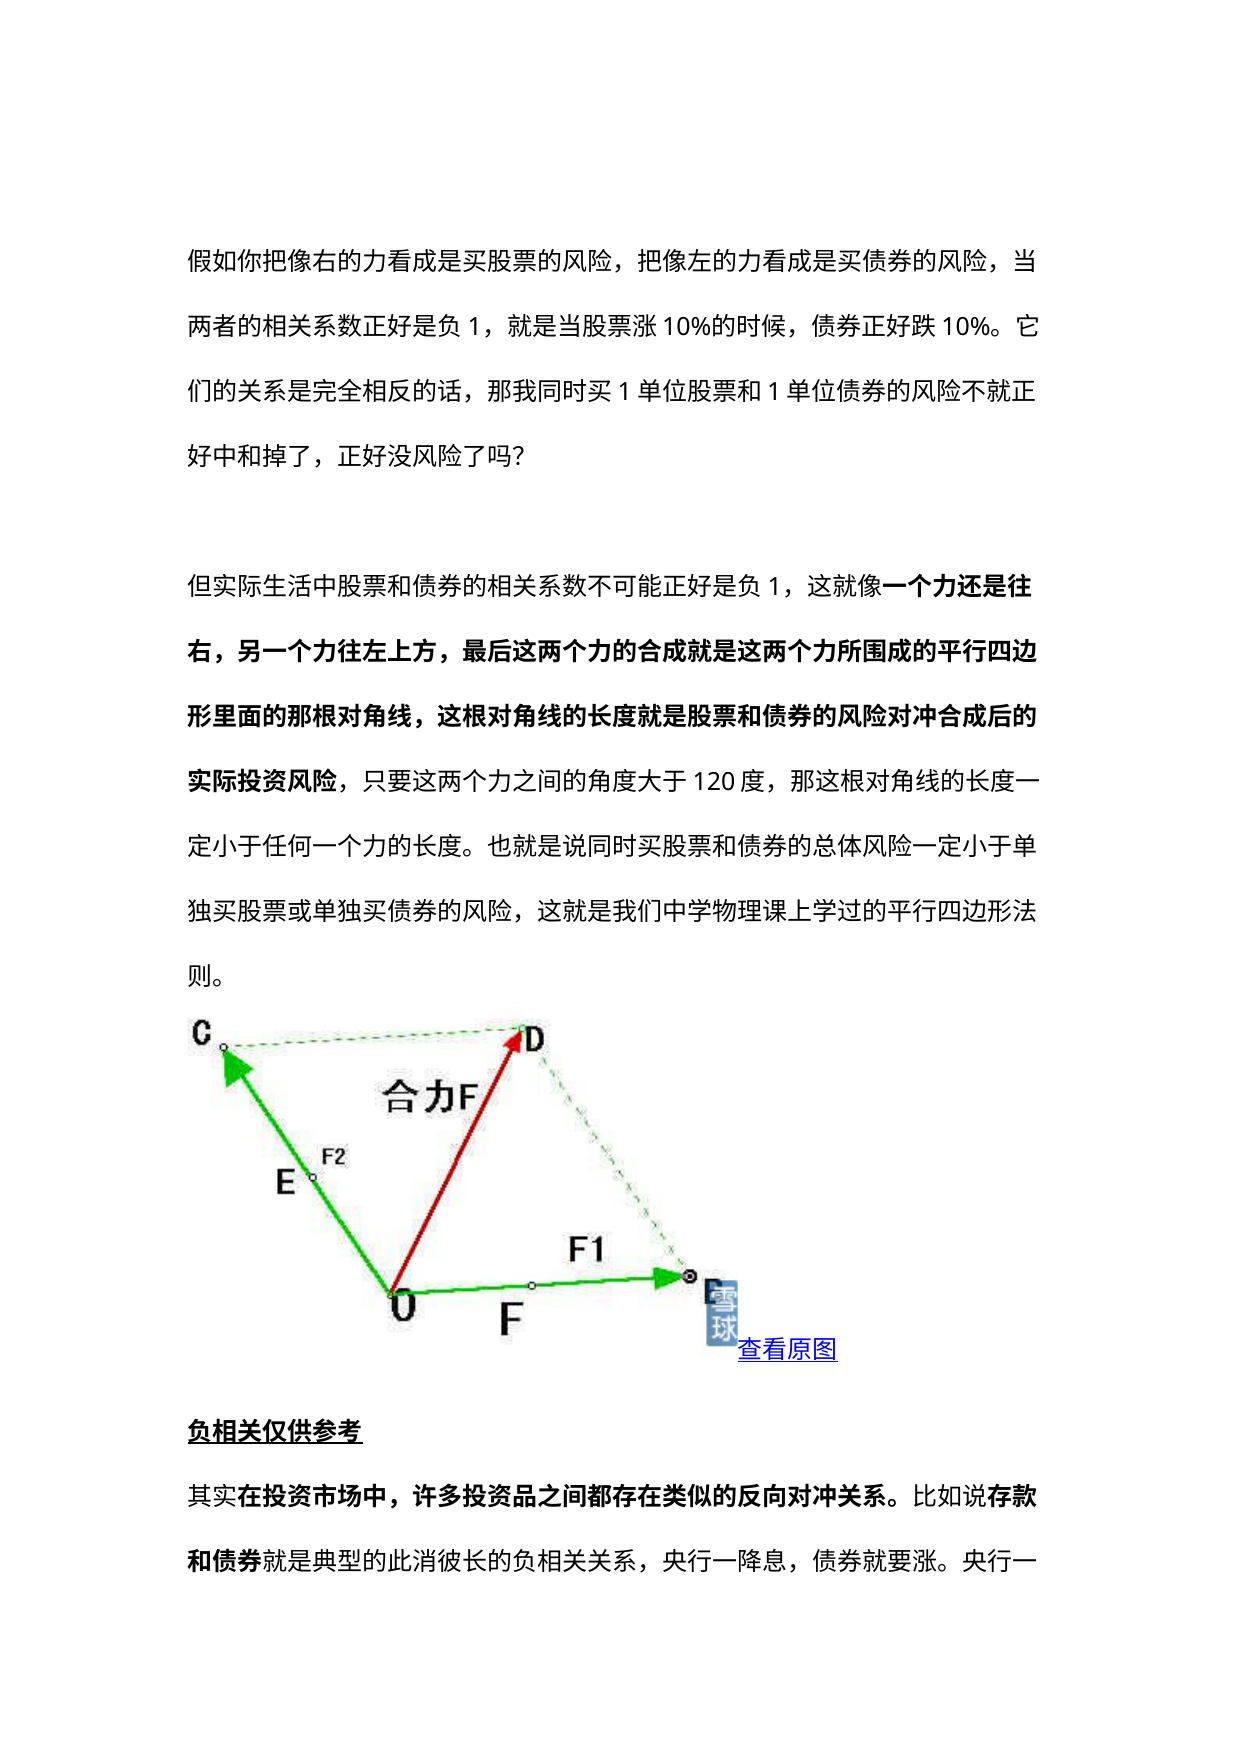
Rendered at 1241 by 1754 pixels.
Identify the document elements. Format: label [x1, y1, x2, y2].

picture [187, 1007, 738, 1359]
text [187, 162, 1053, 1592]
